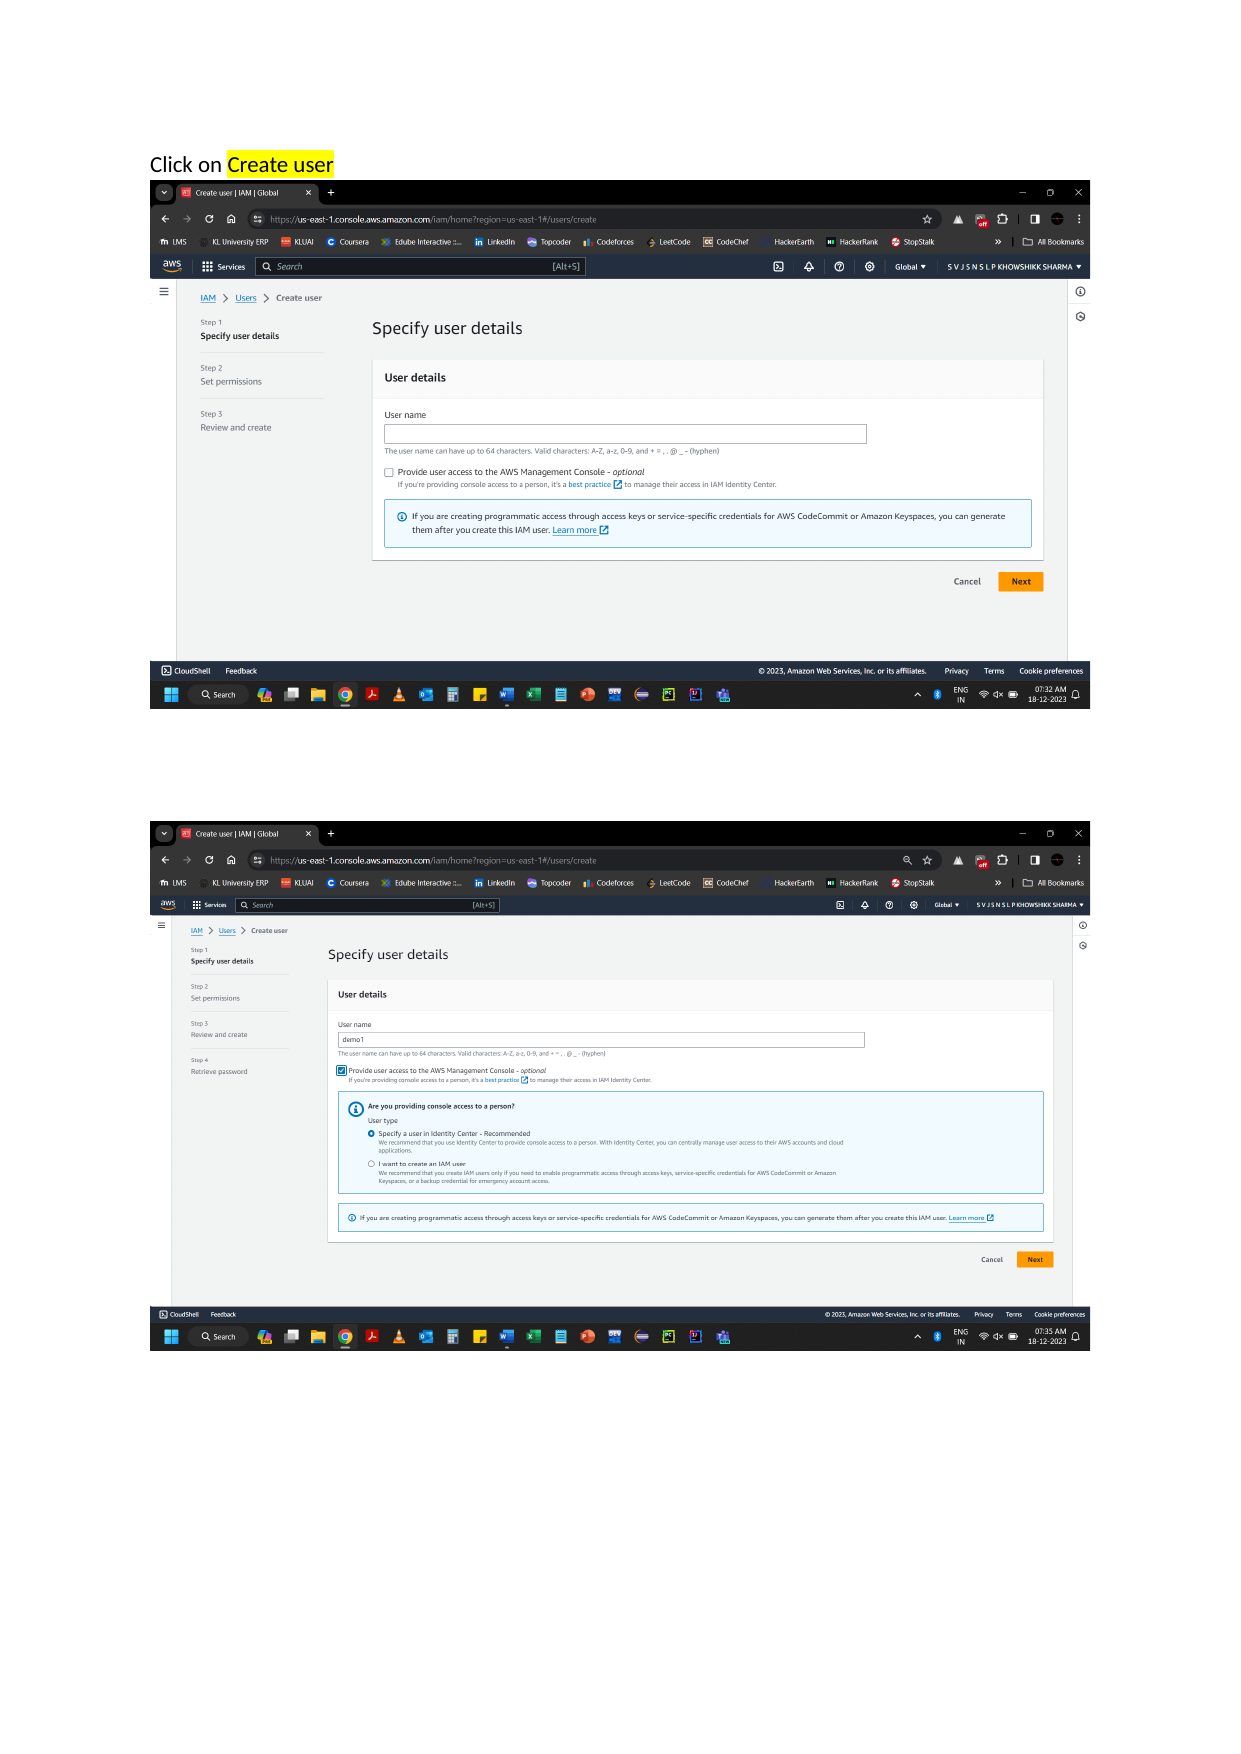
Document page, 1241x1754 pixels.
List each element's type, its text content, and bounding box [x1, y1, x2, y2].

text Click on Create user [150, 150, 1090, 180]
picture [150, 180, 1091, 709]
picture [150, 821, 1091, 1351]
